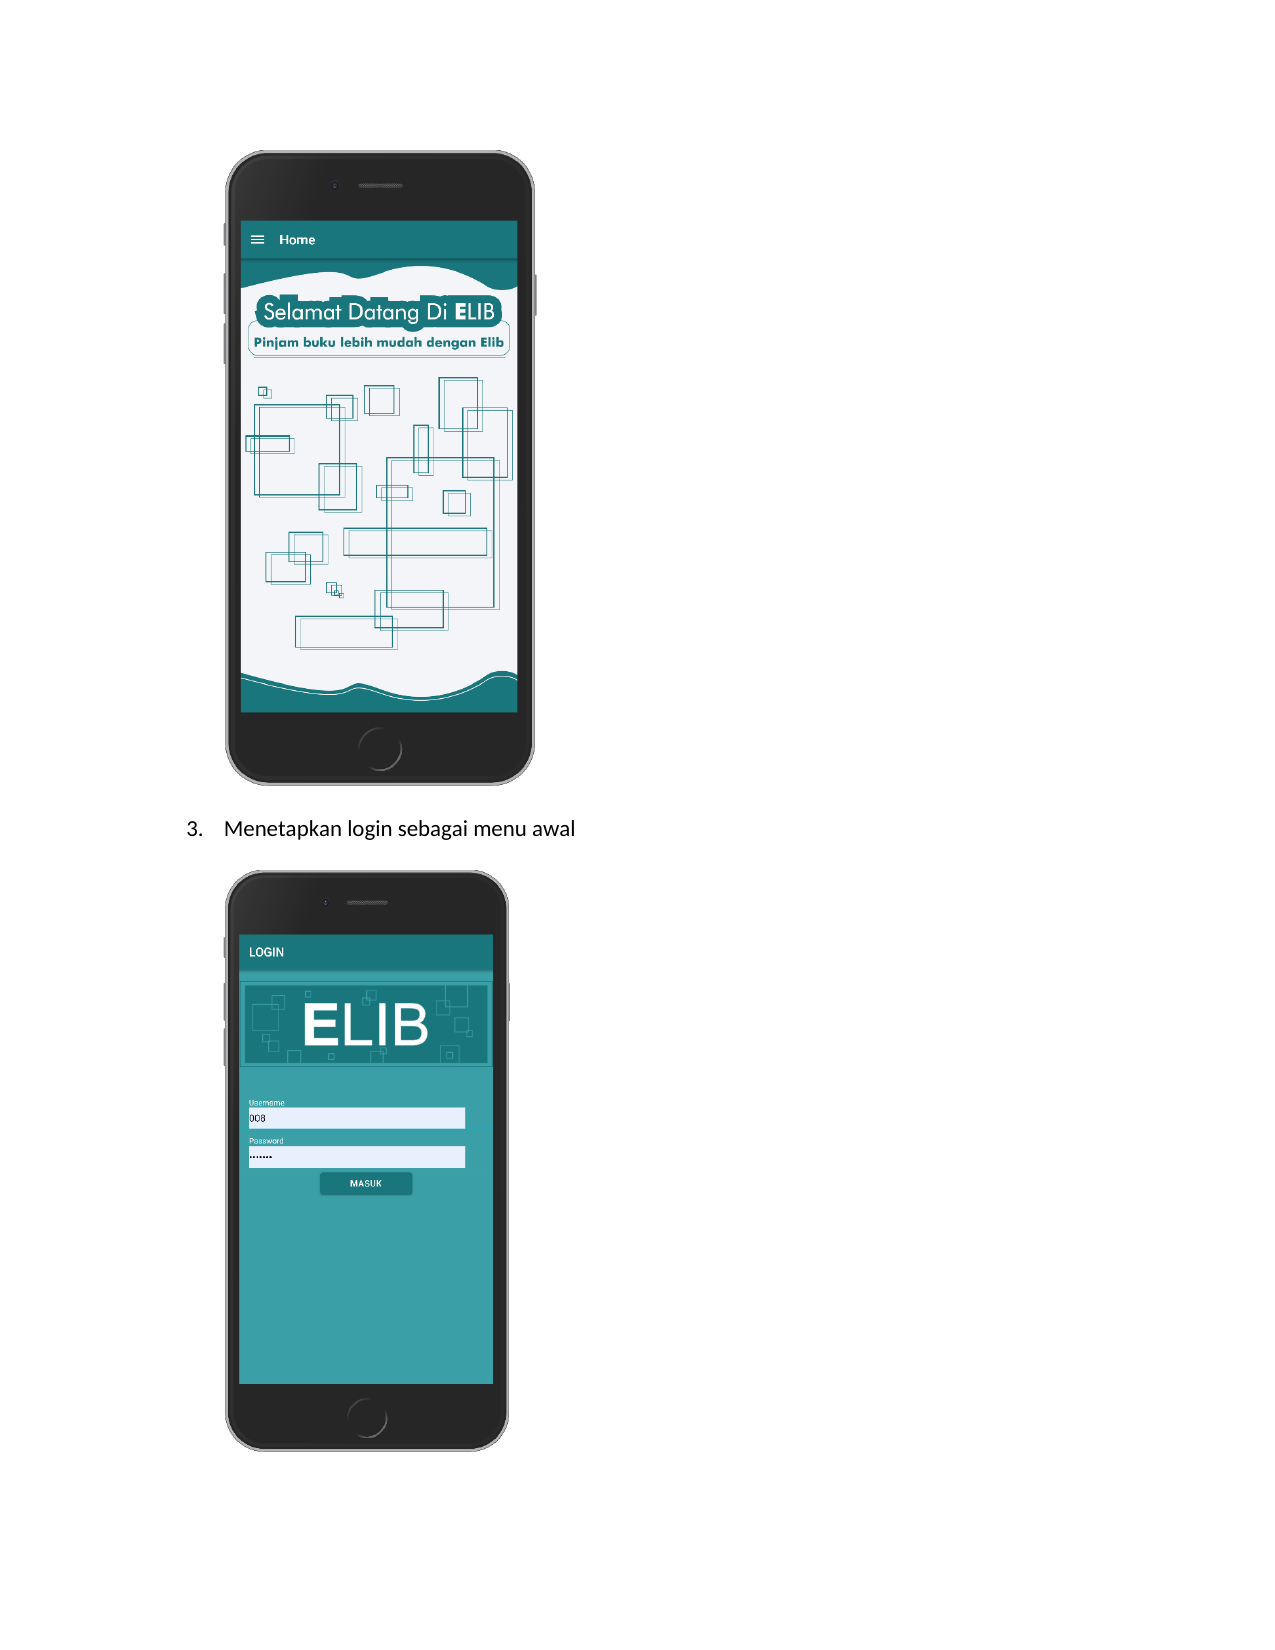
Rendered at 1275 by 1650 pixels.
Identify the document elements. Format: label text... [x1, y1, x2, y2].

picture [223, 870, 510, 1452]
picture [223, 150, 537, 786]
list Menetapkan login sebagai menu awal [186, 814, 1123, 842]
